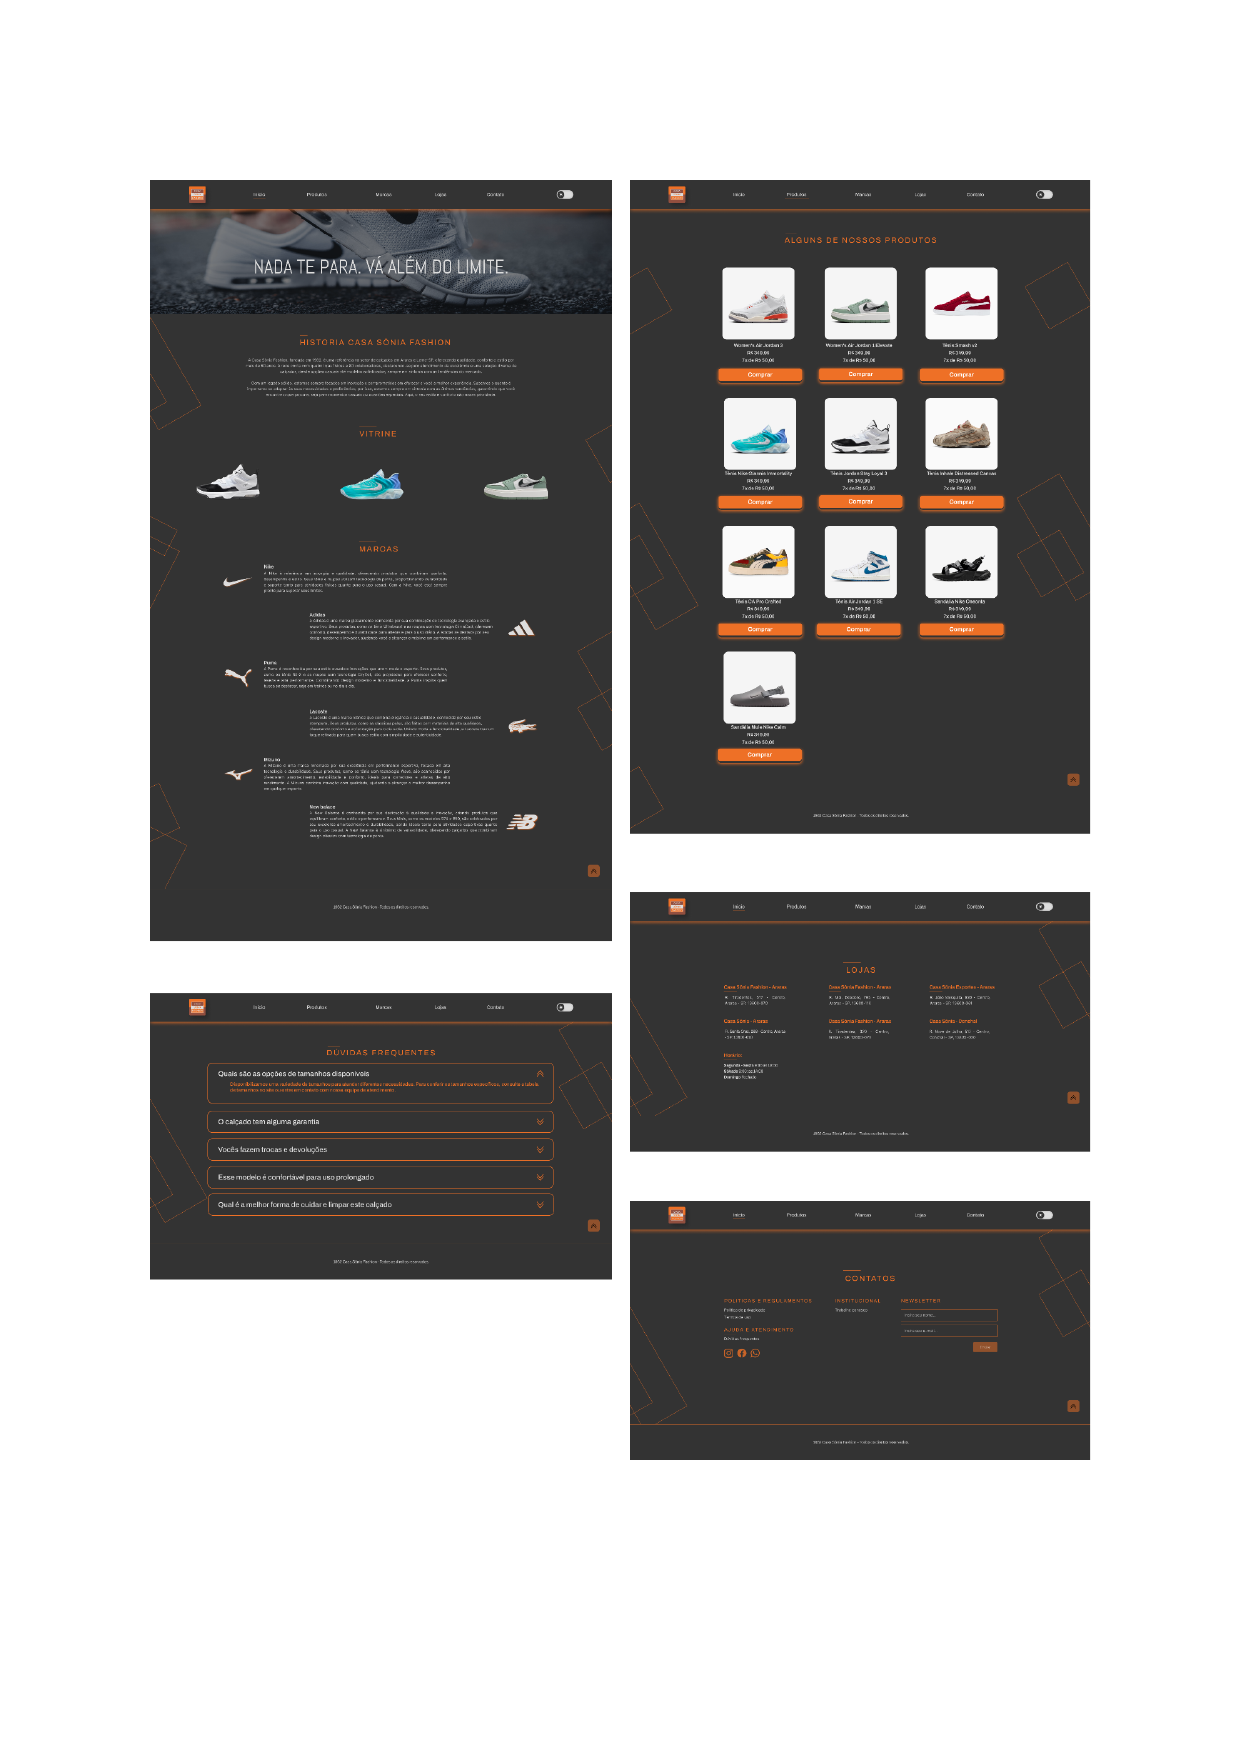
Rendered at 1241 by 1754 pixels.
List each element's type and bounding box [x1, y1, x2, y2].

picture [150, 180, 1091, 1460]
